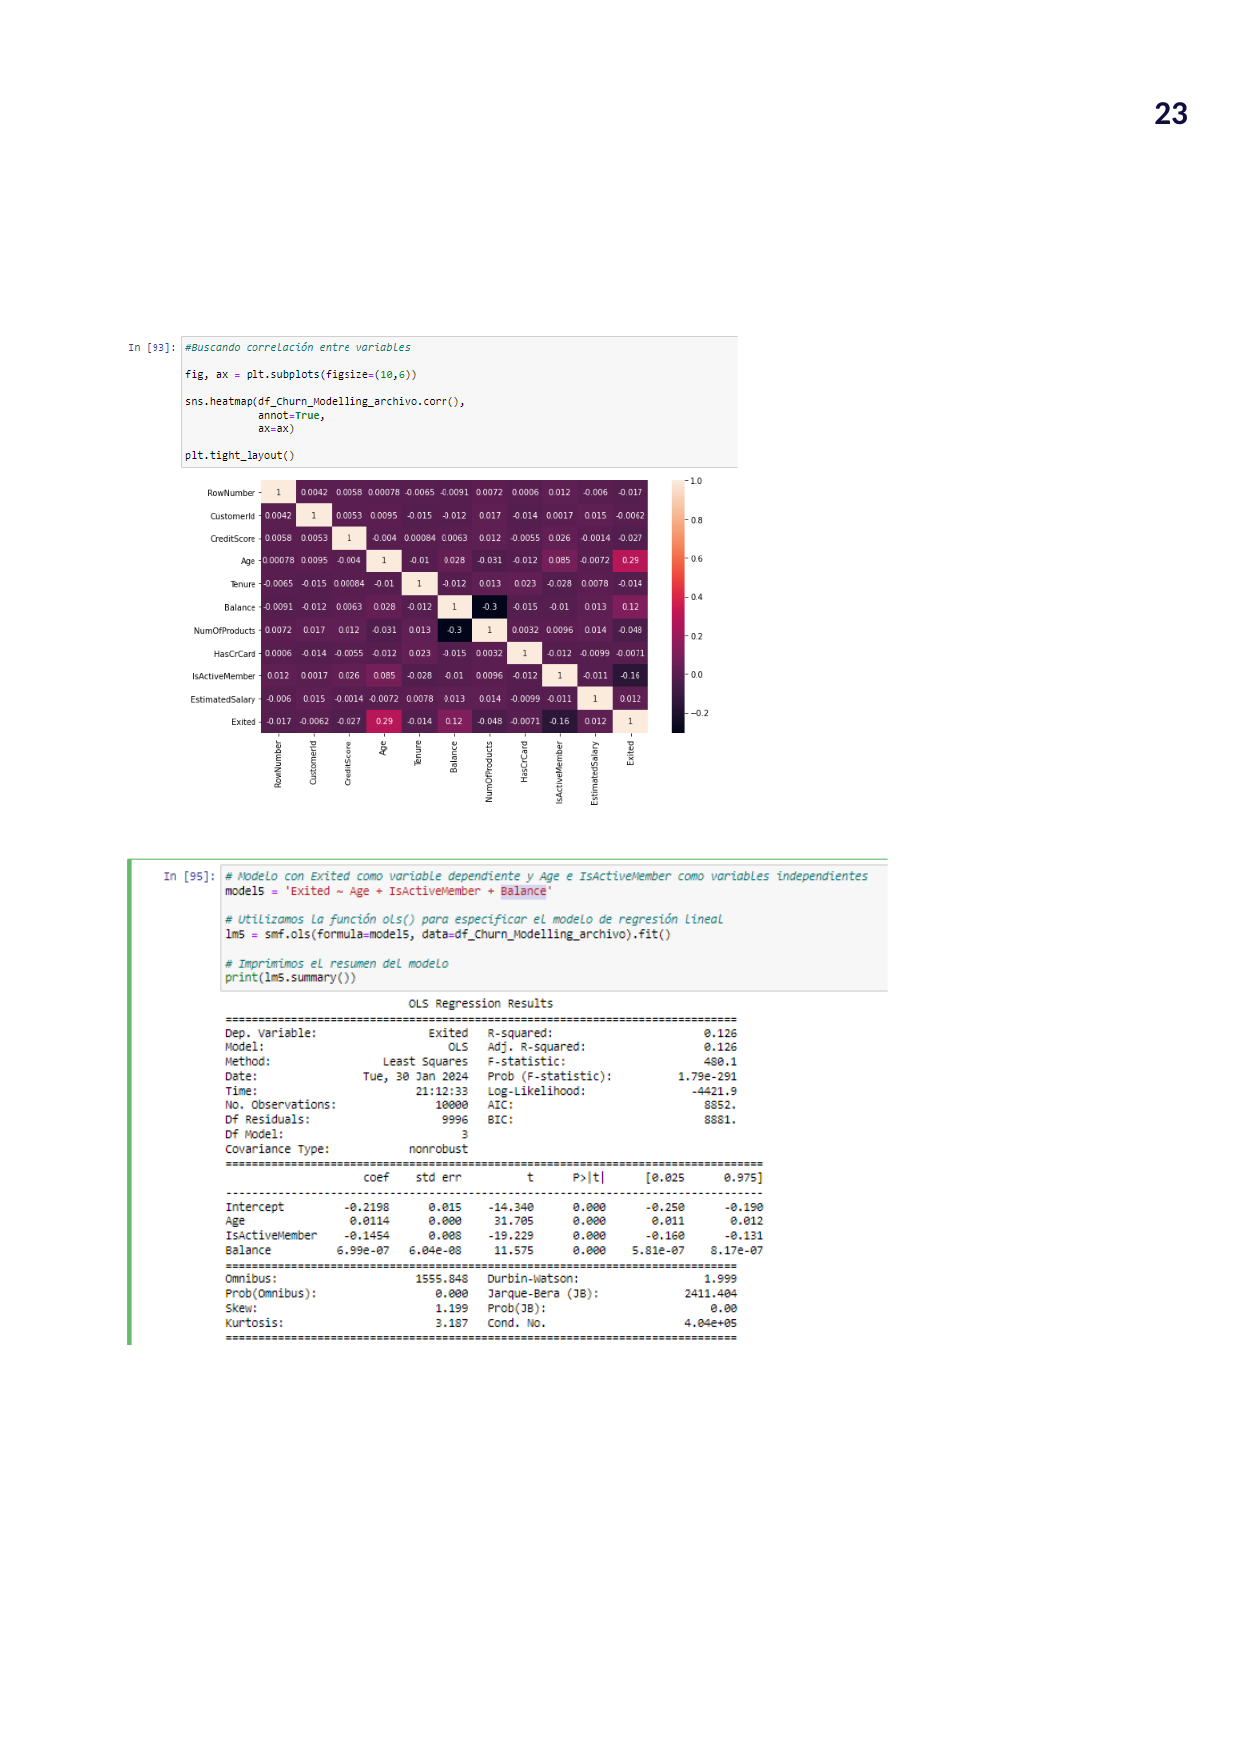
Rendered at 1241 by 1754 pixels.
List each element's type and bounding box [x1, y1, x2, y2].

picture [120, 333, 738, 818]
picture [120, 853, 888, 1345]
